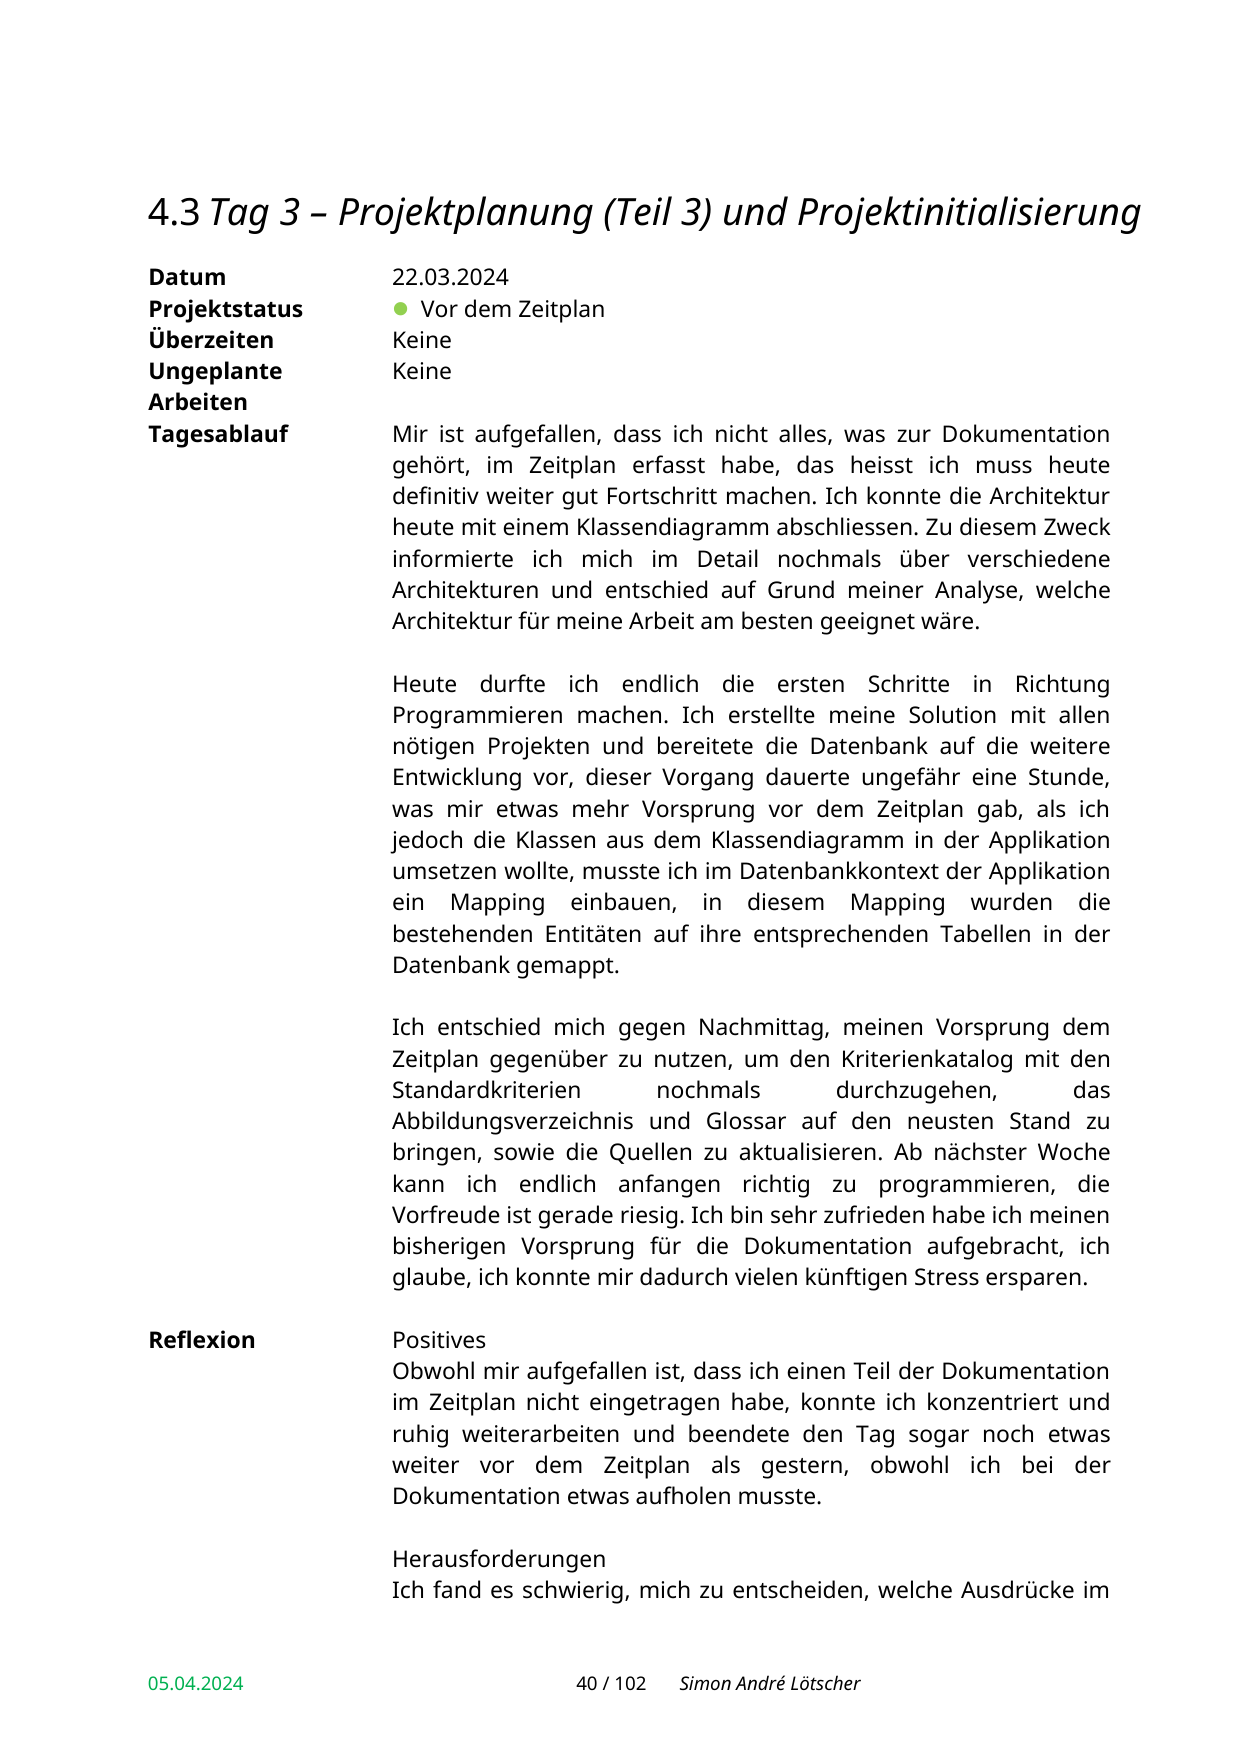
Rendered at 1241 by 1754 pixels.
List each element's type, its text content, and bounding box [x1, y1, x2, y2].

table_cell Reflexion [148, 1324, 381, 1605]
table_cell Keine [381, 324, 1122, 355]
table_cell Tagesablauf [148, 418, 381, 1324]
table_cell Überzeiten [148, 324, 381, 355]
table_header 22.03.2024 [381, 261, 1122, 293]
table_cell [381, 1324, 1122, 1605]
table_cell Vor dem Zeitplan [381, 293, 1122, 324]
table_cell Keine [381, 355, 1122, 418]
table_header Datum [148, 261, 381, 293]
table_cell Mir ist aufgefallen, dass ich nicht alles, was zur Dokumentation gehört, im Zeitplan erfasst habe, das heisst ich muss heute definitiv weiter gut Fortschritt machen. Ich konnte die Architektur heute mit einem Klassendiagramm abschliessen. Zu diesem Zweck informierte ich mich im Detail nochmals über verschiedene Architekturen und entschied auf Grund meiner Analyse, welche Architektur für meine Arbeit am besten geeignet wäre. Heute durfte ich endlich die ersten Schritte in Richtung Programmieren machen. Ich erstellte meine Solution mit allen nötigen Projekten und bereitete die Datenbank auf die weitere Entwicklung vor, dieser Vorgang dauerte ungefähr eine Stunde, was mir etwas mehr Vorsprung vor dem Zeitplan gab, als ich jedoch die Klassen aus dem Klassendiagramm in der Applikation umsetzen wollte, musste ich im Datenbankkontext der Applikation ein Mapping einbauen, in diesem Mapping wurden die bestehenden Entitäten auf ihre entsprechenden Tabellen in der Datenbank gemappt. Ich entschied mich gegen Nachmittag, meinen Vorsprung dem Zeitplan gegenüber zu nutzen, um den Kriterienkatalog mit den Standardkriterien nochmals durchzugehen, das Abbildungsverzeichnis und Glossar auf den neusten Stand zu bringen, sowie die Quellen zu aktualisieren. Ab nächster Woche kann ich endlich anfangen richtig zu programmieren, die Vorfreude ist gerade riesig. Ich bin sehr zufrieden habe ich meinen bisherigen Vorsprung für die Dokumentation aufgebracht, ich glaube, ich konnte mir dadurch vielen künftigen Stress ersparen. [381, 418, 1122, 1324]
text Tag 3 – Projektplanung (Teil 3) und Projektinitialisierung [148, 185, 1152, 236]
table_cell Ungeplante Arbeiten [148, 355, 381, 418]
table_cell Projektstatus [148, 293, 381, 324]
